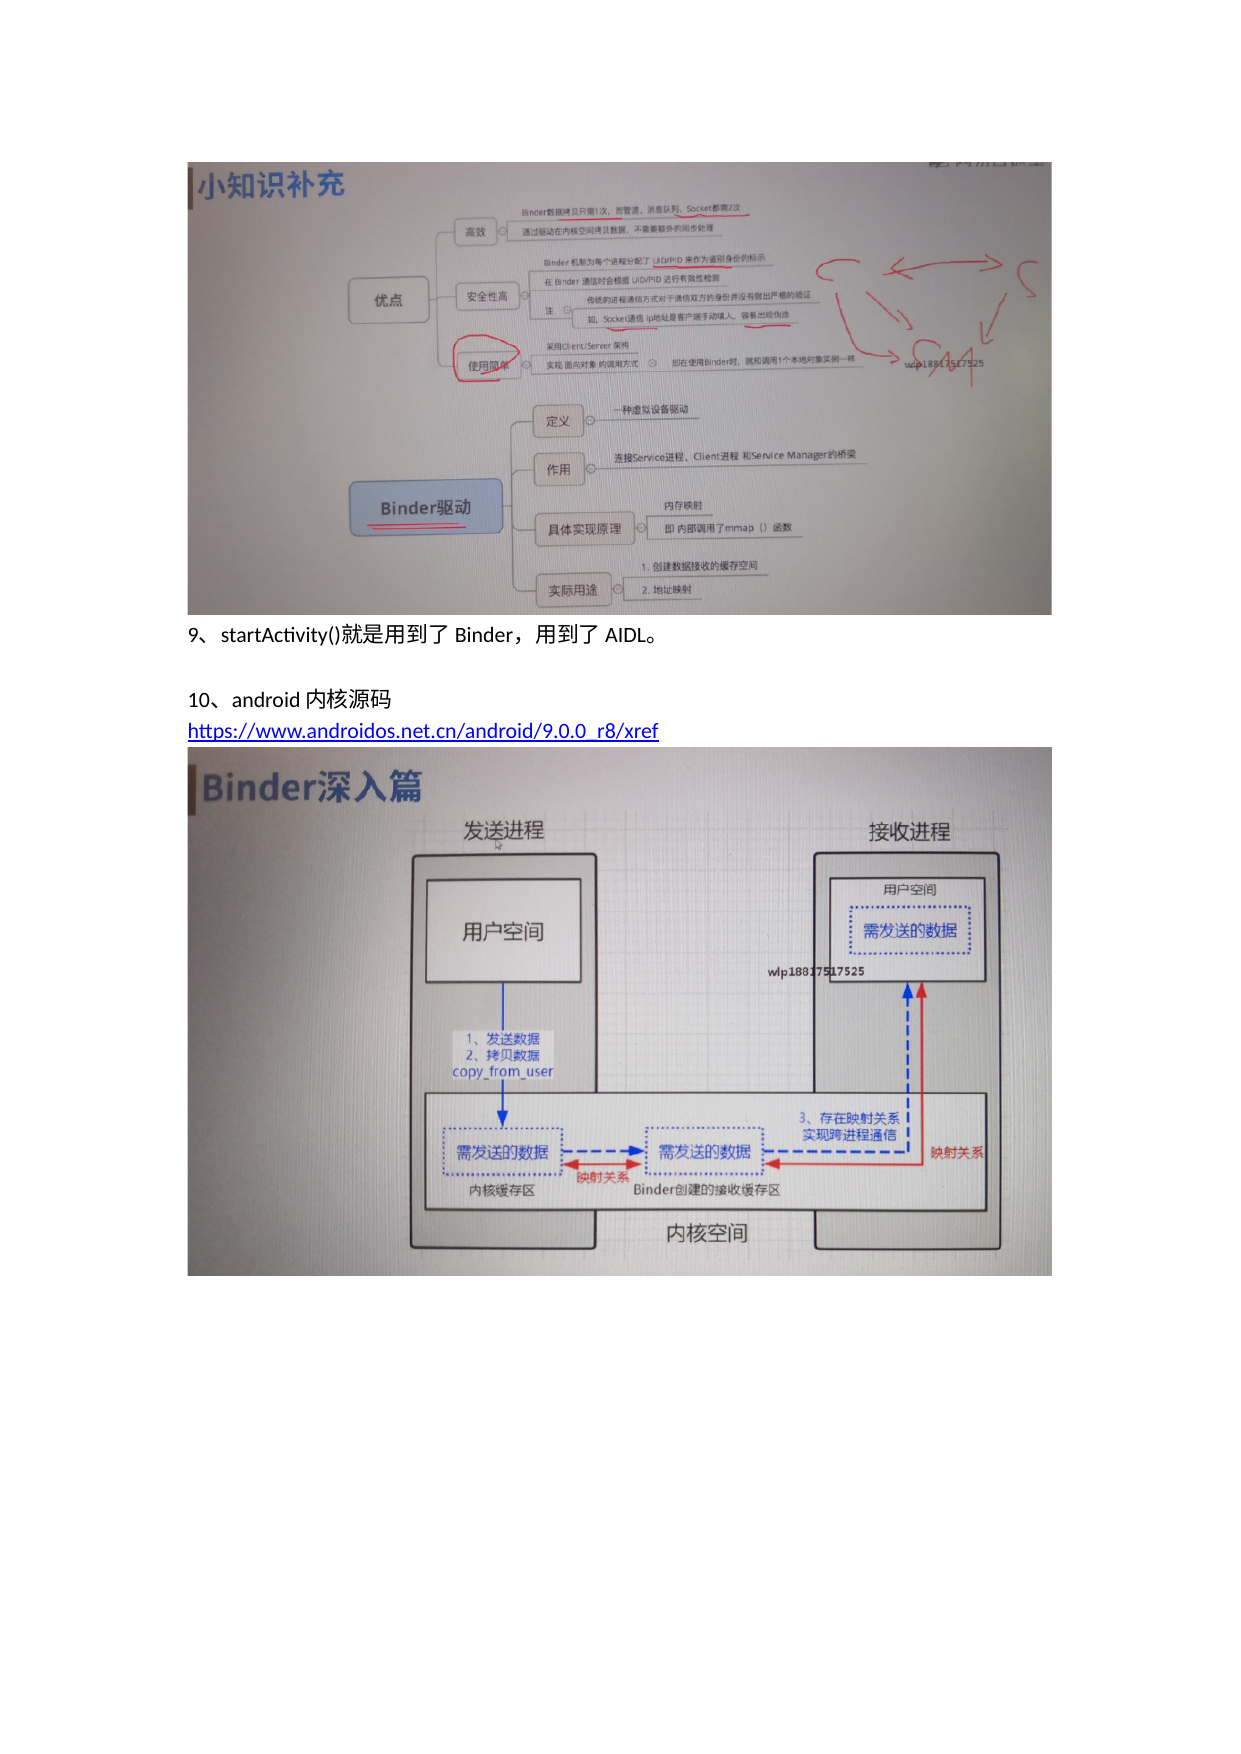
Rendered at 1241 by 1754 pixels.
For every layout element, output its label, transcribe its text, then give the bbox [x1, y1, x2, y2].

picture [187, 747, 1052, 1276]
list https://www.androidos.net.cn/android/9.0.0_r8/xref [187, 714, 1053, 747]
list startActivity()就是用到了Binder，用到了AIDL。 [187, 617, 1053, 649]
list 10、android内核源码 [187, 682, 1053, 714]
picture [187, 162, 1052, 615]
